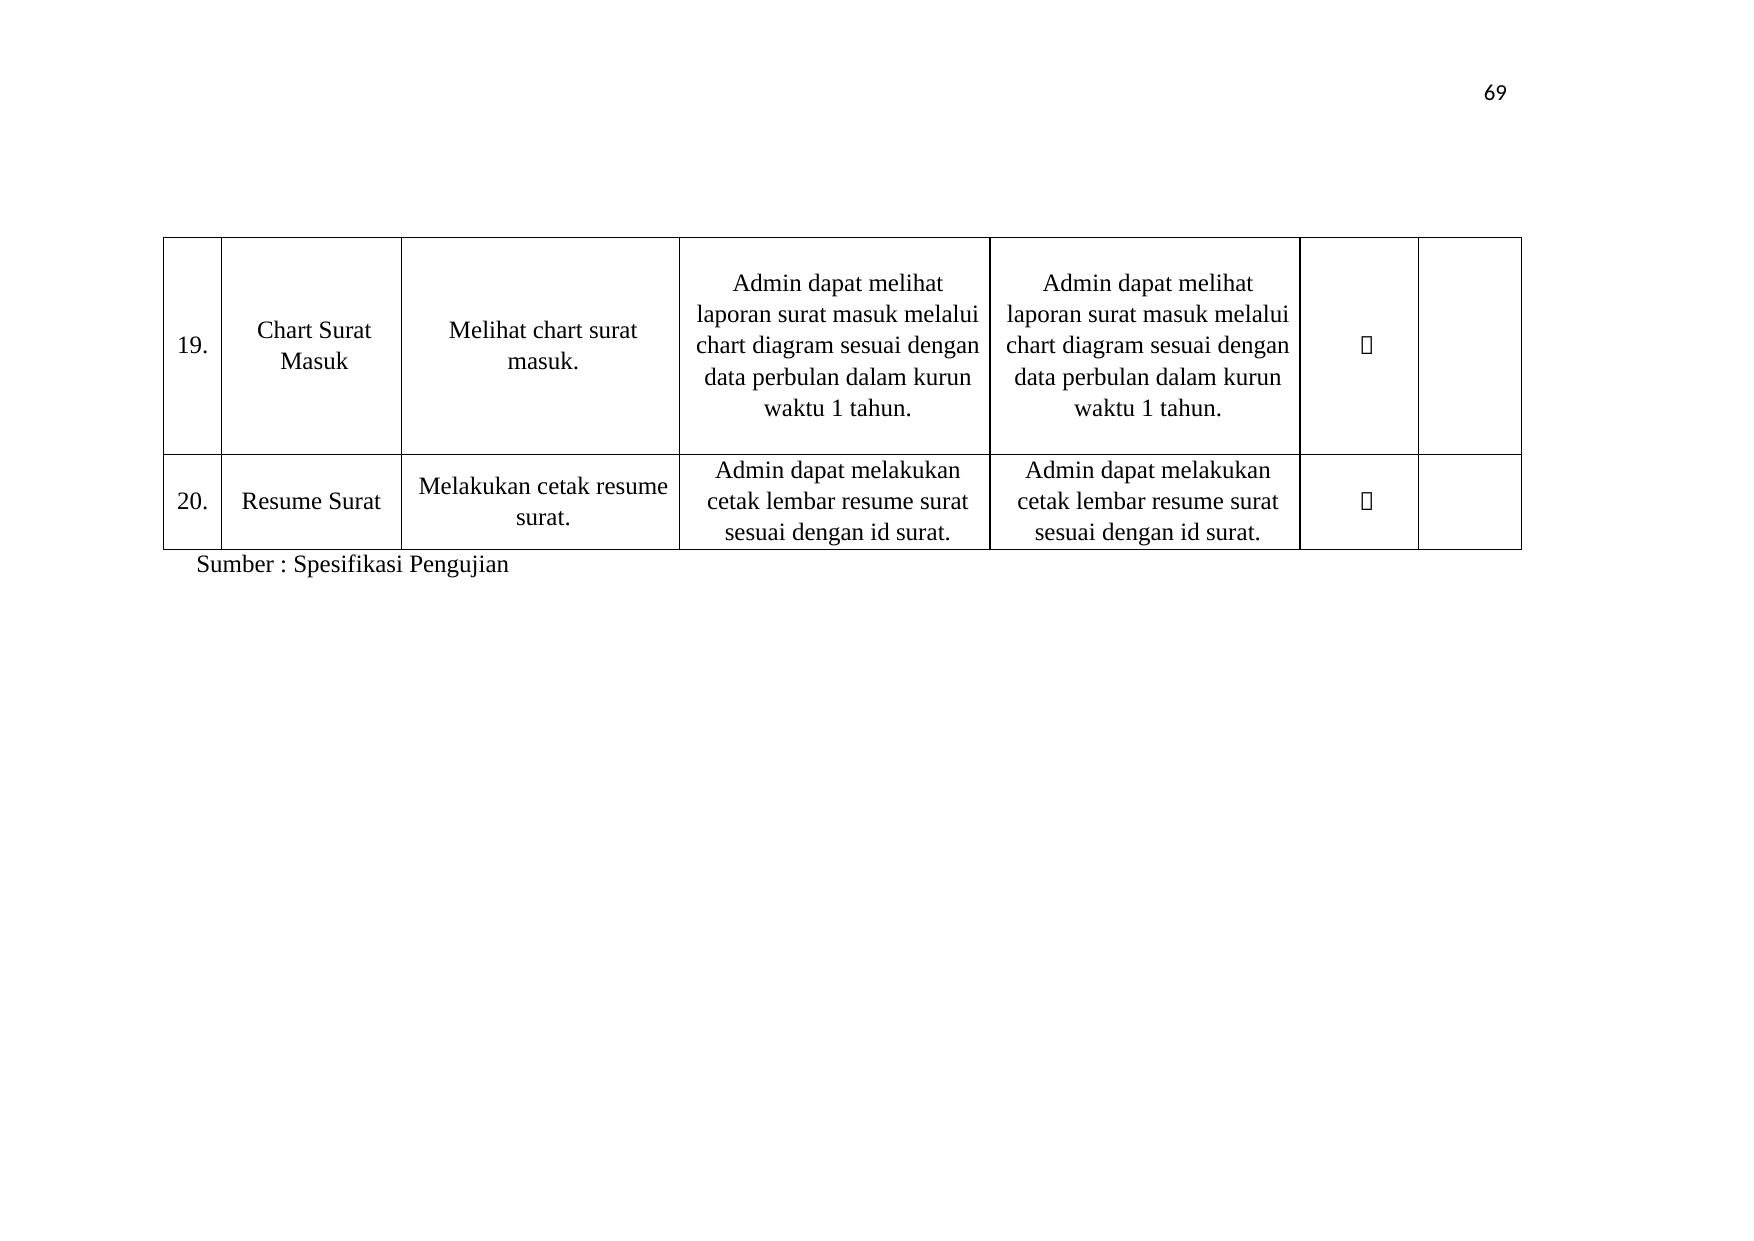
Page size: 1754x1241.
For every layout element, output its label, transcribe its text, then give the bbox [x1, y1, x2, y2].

table_cell Melihat chart surat masuk. [402, 238, 679, 453]
table_cell 20. [164, 455, 221, 548]
table_cell Admin dapat melakukan cetak lembar resume surat sesuai dengan id surat. [991, 455, 1299, 548]
table_cell  [1301, 455, 1418, 548]
table_cell Admin dapat melakukan cetak lembar resume surat sesuai dengan id surat. [680, 455, 989, 548]
table_cell 19. [164, 238, 221, 453]
table_cell Melakukan cetak resume surat. [402, 455, 679, 548]
text Sumber : Spesifikasi Pengujian [177, 550, 1499, 578]
table_cell Resume Surat [222, 455, 401, 548]
table_cell Chart Surat Masuk [222, 238, 401, 453]
table_cell  [1301, 238, 1418, 453]
table_cell [1419, 455, 1521, 548]
table_cell Admin dapat melihat laporan surat masuk melalui chart diagram sesuai dengan data perbulan dalam kurun waktu 1 tahun. [680, 238, 989, 453]
table_cell Admin dapat melihat laporan surat masuk melalui chart diagram sesuai dengan data perbulan dalam kurun waktu 1 tahun. [991, 238, 1299, 453]
table_cell [1419, 238, 1521, 453]
